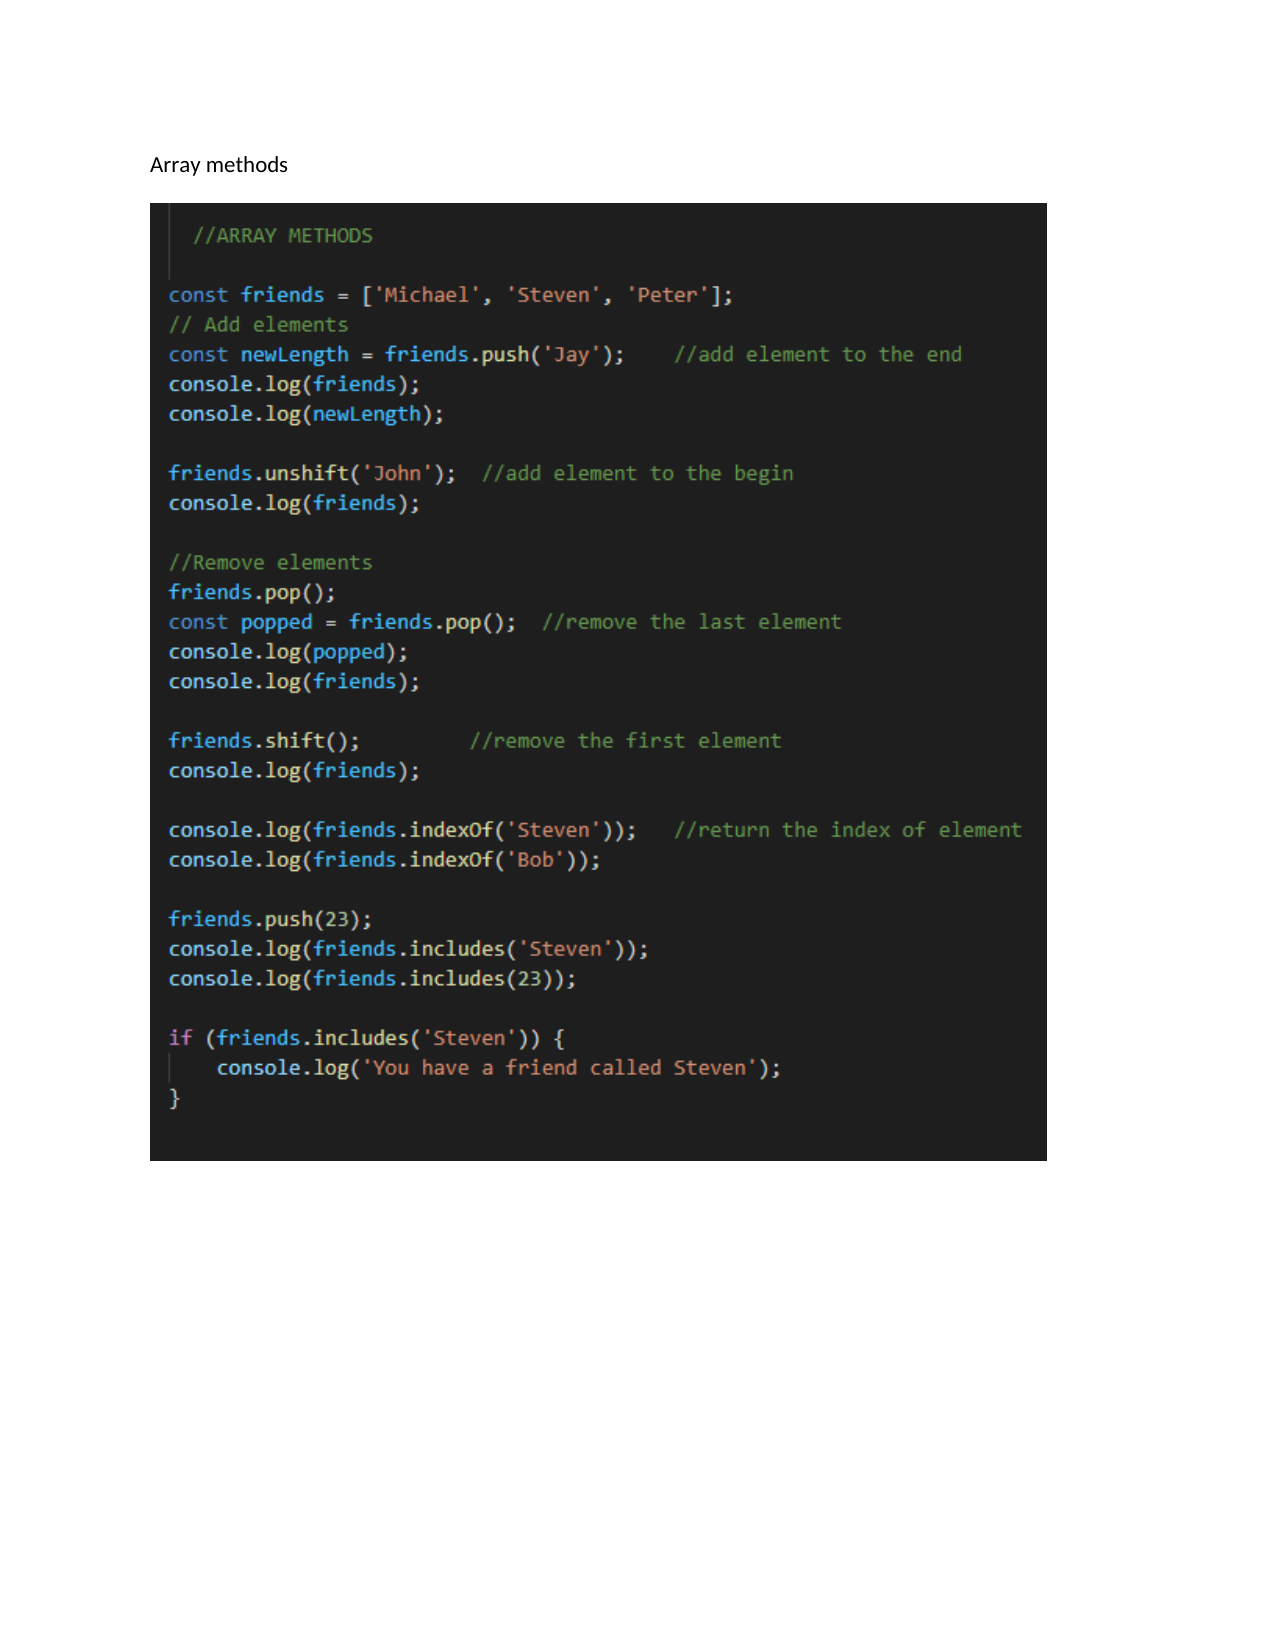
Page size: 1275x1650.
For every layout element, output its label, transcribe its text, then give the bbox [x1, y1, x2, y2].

text Array methods [150, 150, 1125, 178]
picture [150, 203, 1047, 1161]
